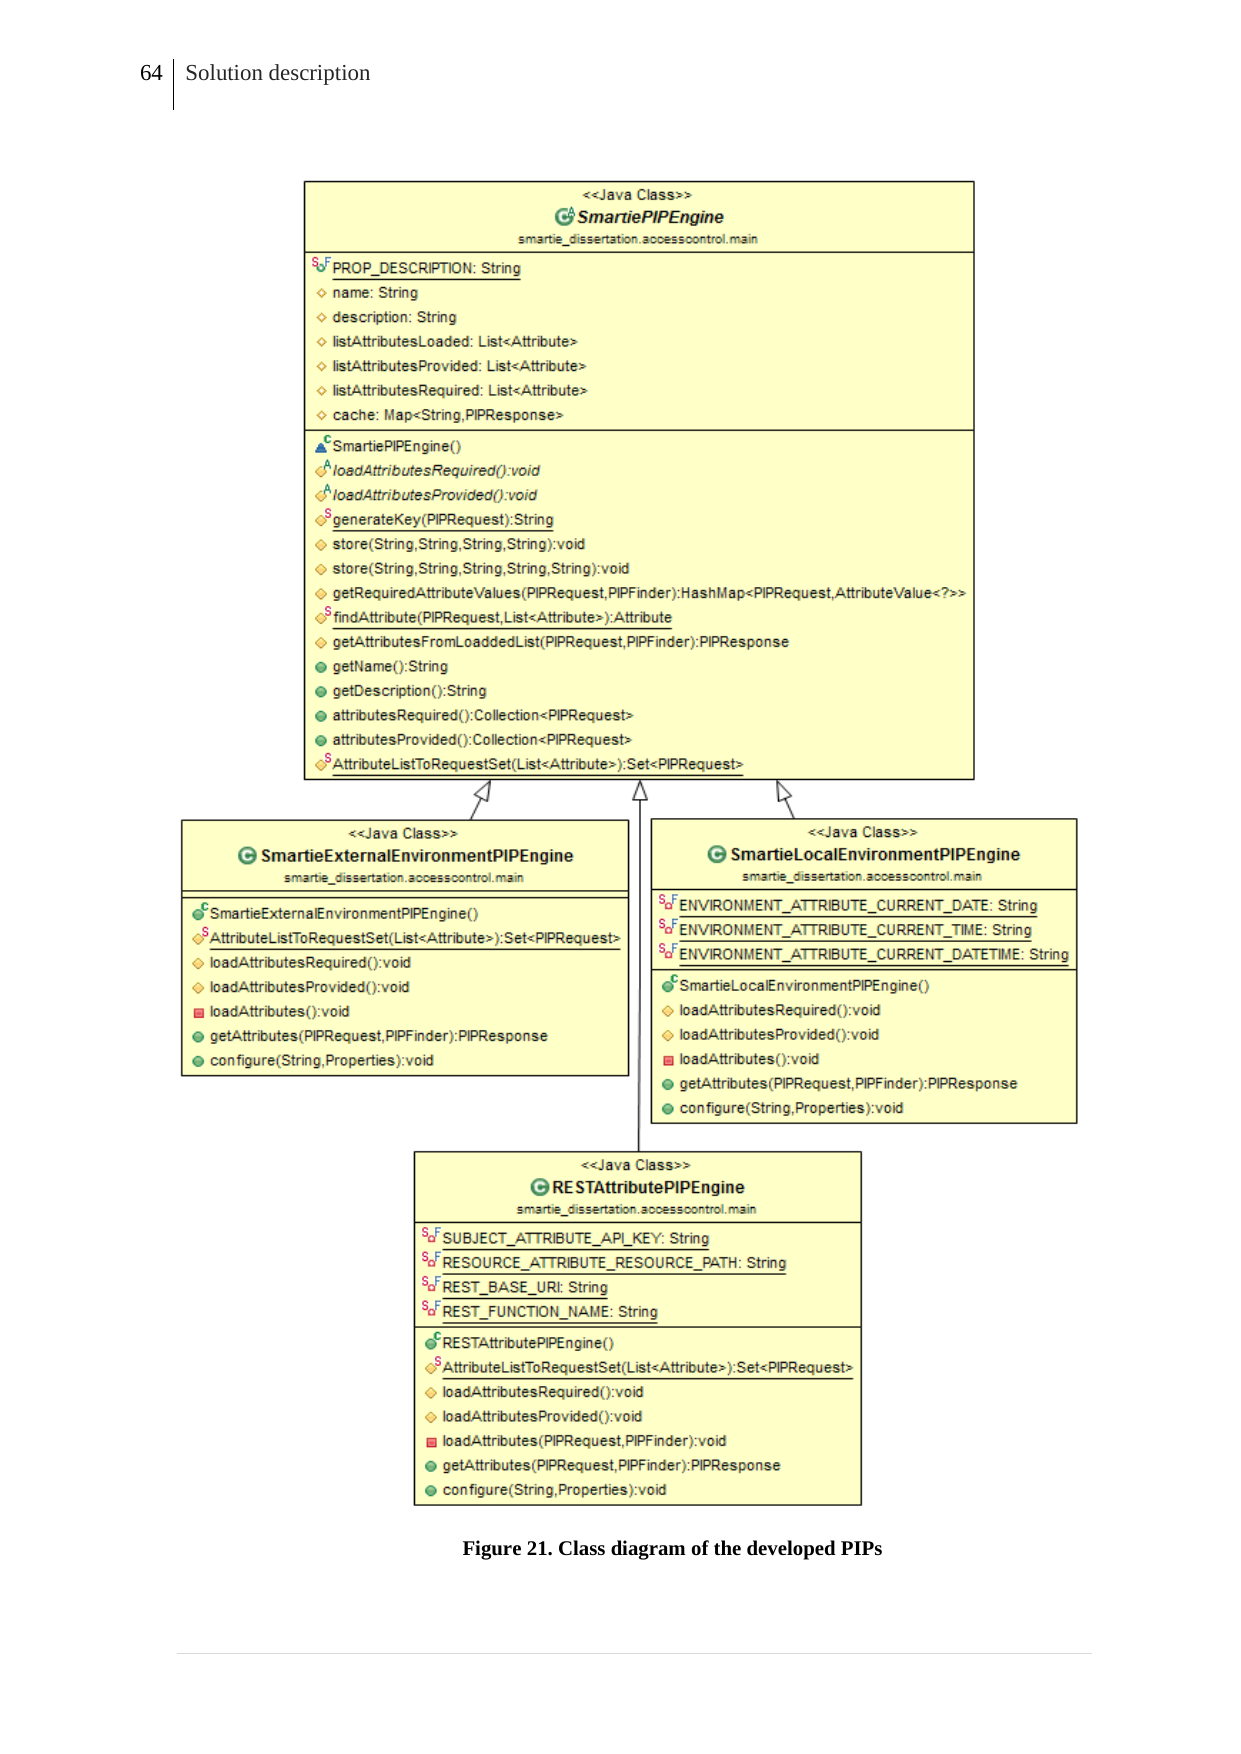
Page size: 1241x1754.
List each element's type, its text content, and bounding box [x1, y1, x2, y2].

picture [177, 177, 1082, 1510]
